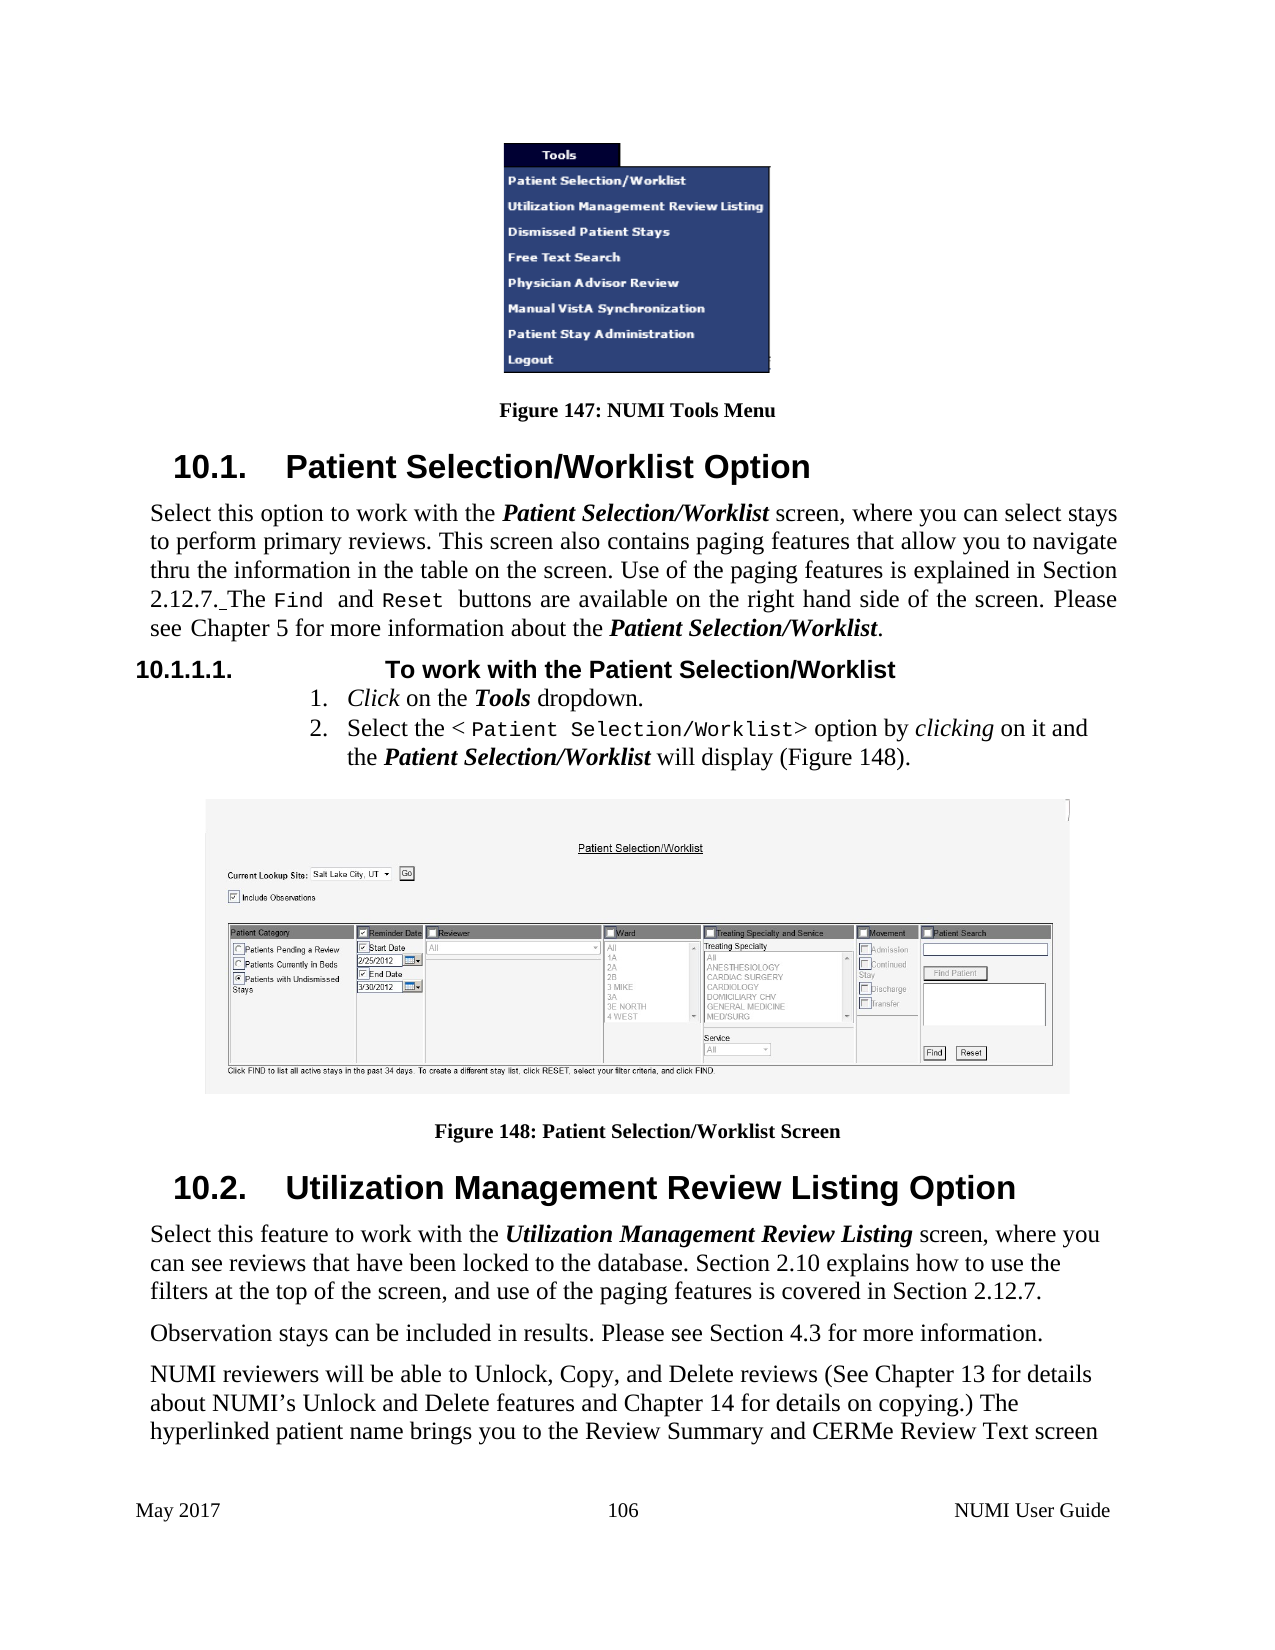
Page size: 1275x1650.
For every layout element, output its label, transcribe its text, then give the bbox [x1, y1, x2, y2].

text Select this feature to work with the Utilization Management Review Listing screen, where you can see reviews that have been locked to the database. Section 2.10 explains how to use the filters at the top of the screen, and use of the paging features is covered in Section 2.12.7. [150, 1219, 1121, 1305]
subtitle Utilization Management Review Listing Option [173, 1168, 1139, 1206]
list Click on the Tools dropdown. [309, 683, 1139, 712]
text Select this option to work with the Patient Selection/Worklist screen, where you can select stays to perform primary reviews. This screen also contains paging features that allow you to navigate thru the information in the table on the screen. Use of the paging features is explained in Section 2.12.7. The Find and Reset buttons are available on the right hand side of the screen. Please see Chapter 5 for more information about the Patient Selection/Worklist. [150, 498, 1118, 642]
text Observation stays can be included in results. Please see Section 4.3 for more information. [150, 1318, 1139, 1346]
text Figure 147: NUMI Tools Menu [135, 398, 1139, 422]
subtitle Patient Selection/Worklist Option [173, 447, 1139, 485]
picture [205, 799, 1070, 1094]
list Select the < Patient Selection/Worklist> option by clicking on it and the Patient Selection/Worklist will display (Figure 148). [309, 713, 1091, 771]
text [150, 1359, 1123, 1445]
picture [503, 143, 772, 373]
text Figure 148: Patient Selection/Worklist Screen [135, 1119, 1139, 1143]
subtitle To work with the Patient Selection/Worklist [135, 655, 1139, 683]
